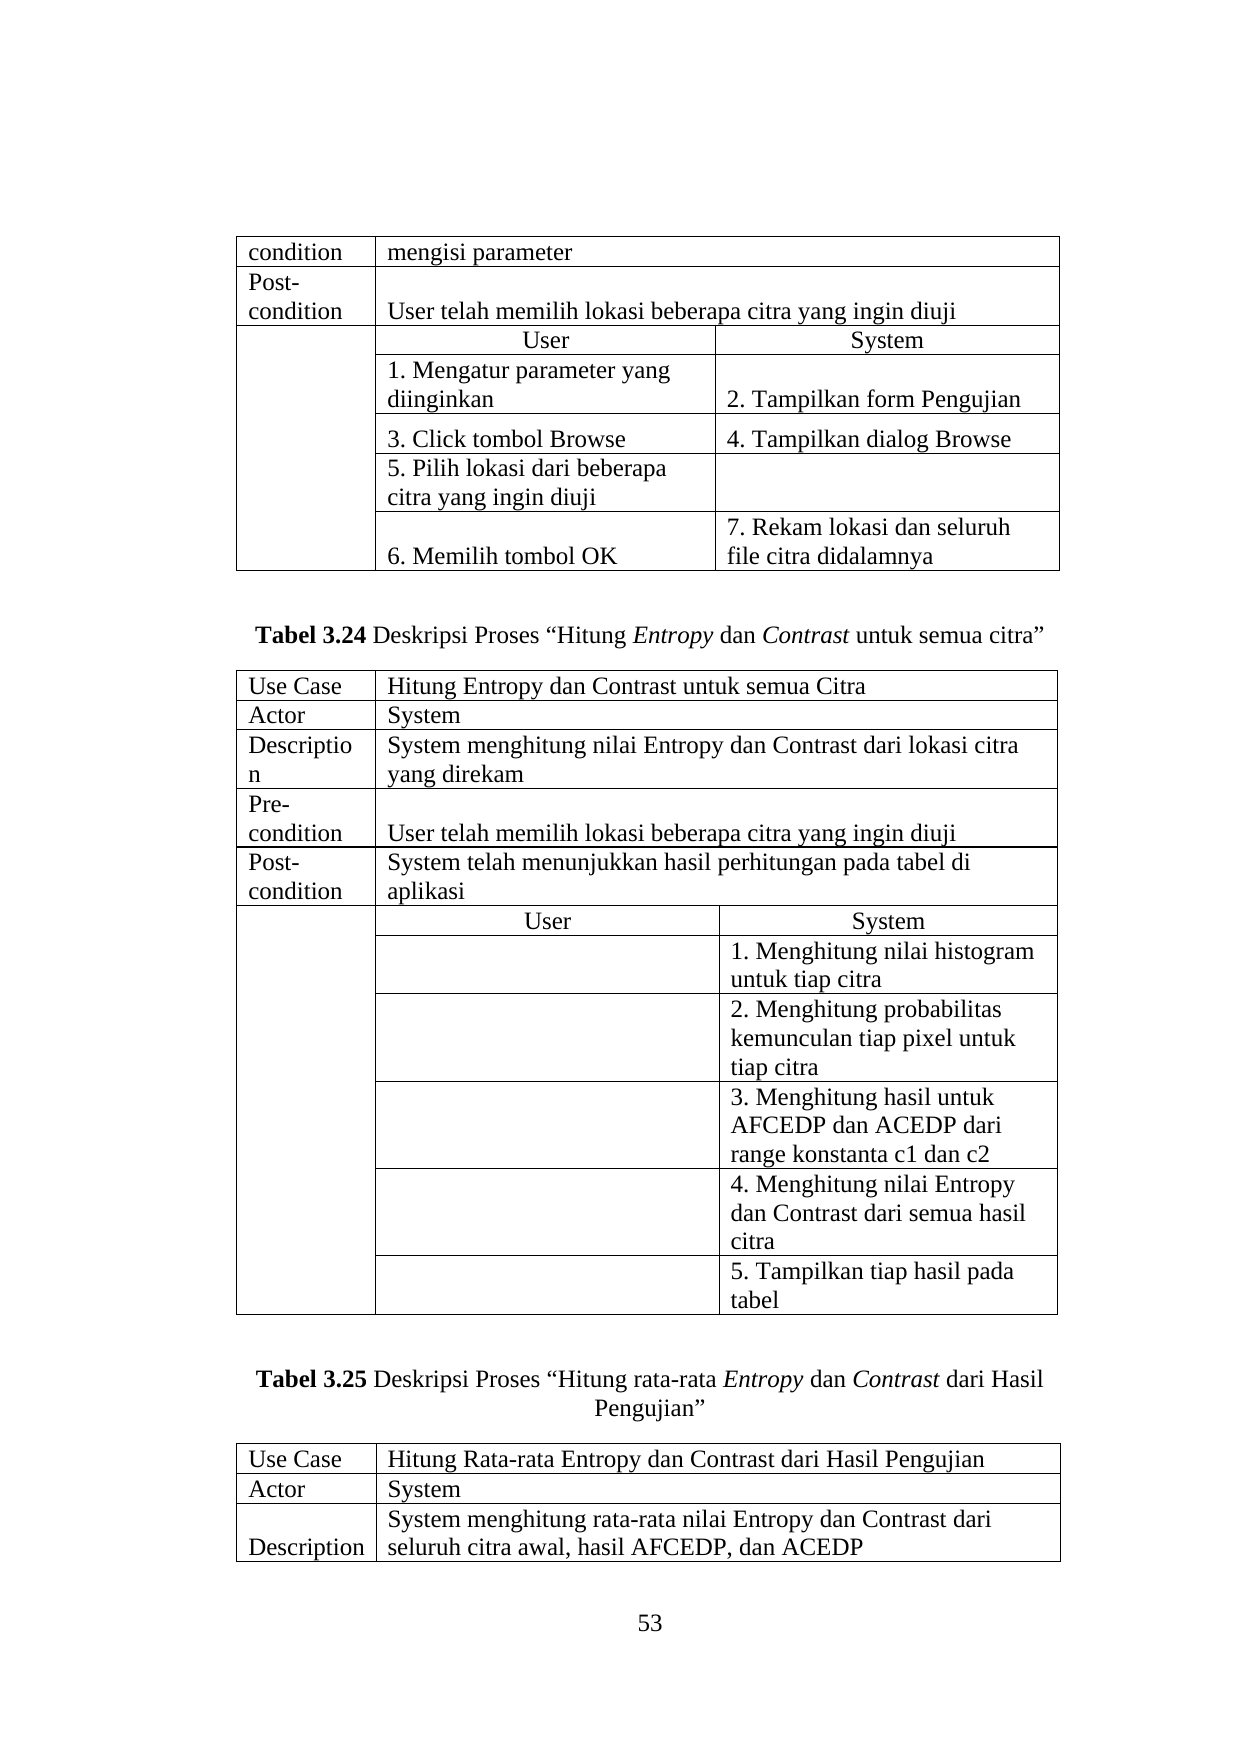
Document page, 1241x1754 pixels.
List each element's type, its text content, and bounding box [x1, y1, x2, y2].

table_cell User [376, 906, 719, 935]
table_cell 3. Menghitung hasil untuk AFCEDP dan ACEDP dari range konstanta c1 dan c2 [720, 1082, 1057, 1168]
table_cell 4. Menghitung nilai Entropy dan Contrast dari semua hasil citra [720, 1169, 1057, 1255]
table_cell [376, 237, 1059, 266]
table_cell Description [237, 730, 375, 788]
table_cell 7. Rekam lokasi dan seluruh file citra didalamnya [716, 512, 1059, 569]
table_cell 6. Memilih tombol OK [376, 512, 715, 569]
table_header Use Case [237, 671, 375, 699]
table_cell [237, 906, 375, 1314]
table_cell Actor [237, 701, 375, 729]
text Tabel 3.25 Deskripsi Proses “Hitung rata-rata Entropy dan Contrast dari Hasil Pengujian” [236, 1364, 1063, 1422]
table_cell [376, 1169, 719, 1255]
table_cell System [720, 906, 1057, 935]
table_cell Pre-condition [237, 789, 375, 846]
text Tabel 3.24 Deskripsi Proses “Hitung Entropy dan Contrast untuk semua citra” [236, 620, 1063, 649]
table_cell User [376, 326, 715, 354]
table_cell [237, 326, 375, 569]
table_cell System menghitung rata-rata nilai Entropy dan Contrast dari seluruh citra awal, hasil AFCEDP, dan ACEDP [377, 1504, 1060, 1561]
table_cell 5. Pilih lokasi dari beberapa citra yang ingin diuji [376, 454, 715, 511]
table_cell System [377, 1474, 1060, 1503]
table_cell System [716, 326, 1059, 354]
table_cell System telah menunjukkan hasil perhitungan pada tabel di aplikasi [376, 848, 1057, 905]
table_cell Actor [237, 1474, 376, 1503]
table_cell 2. Menghitung probabilitas kemunculan tiap pixel untuk tiap citra [720, 994, 1057, 1081]
table_cell Post-condition [237, 267, 375, 324]
table_cell System menghitung nilai Entropy dan Contrast dari lokasi citra yang direkam [376, 730, 1057, 788]
table_cell User telah memilih lokasi beberapa citra yang ingin diuji [376, 267, 1059, 324]
table_cell Pre-condition [237, 237, 375, 266]
table_header Use Case [237, 1444, 376, 1473]
table_header Hitung Rata-rata Entropy dan Contrast dari Hasil Pengujian [377, 1444, 1060, 1473]
table_cell 1. Mengatur parameter yang diinginkan [376, 355, 715, 413]
table_cell 2. Tampilkan form Pengujian [716, 355, 1059, 413]
table_cell [376, 1082, 719, 1168]
table_cell 1. Menghitung nilai histogram untuk tiap citra [720, 936, 1057, 993]
table_cell System [376, 701, 1057, 729]
table_cell 4. Tampilkan dialog Browse [716, 414, 1059, 452]
table_header Hitung Entropy dan Contrast untuk semua Citra [376, 671, 1057, 699]
table_cell [376, 994, 719, 1081]
table_cell Description [237, 1504, 376, 1561]
table_cell [376, 1256, 719, 1314]
table_cell [376, 936, 719, 993]
table_cell User telah memilih lokasi beberapa citra yang ingin diuji [376, 789, 1057, 846]
table_cell [716, 454, 1059, 511]
table_cell 3. Click tombol Browse [376, 414, 715, 452]
table_cell 5. Tampilkan tiap hasil pada tabel [720, 1256, 1057, 1314]
table_cell Post-condition [237, 848, 375, 905]
